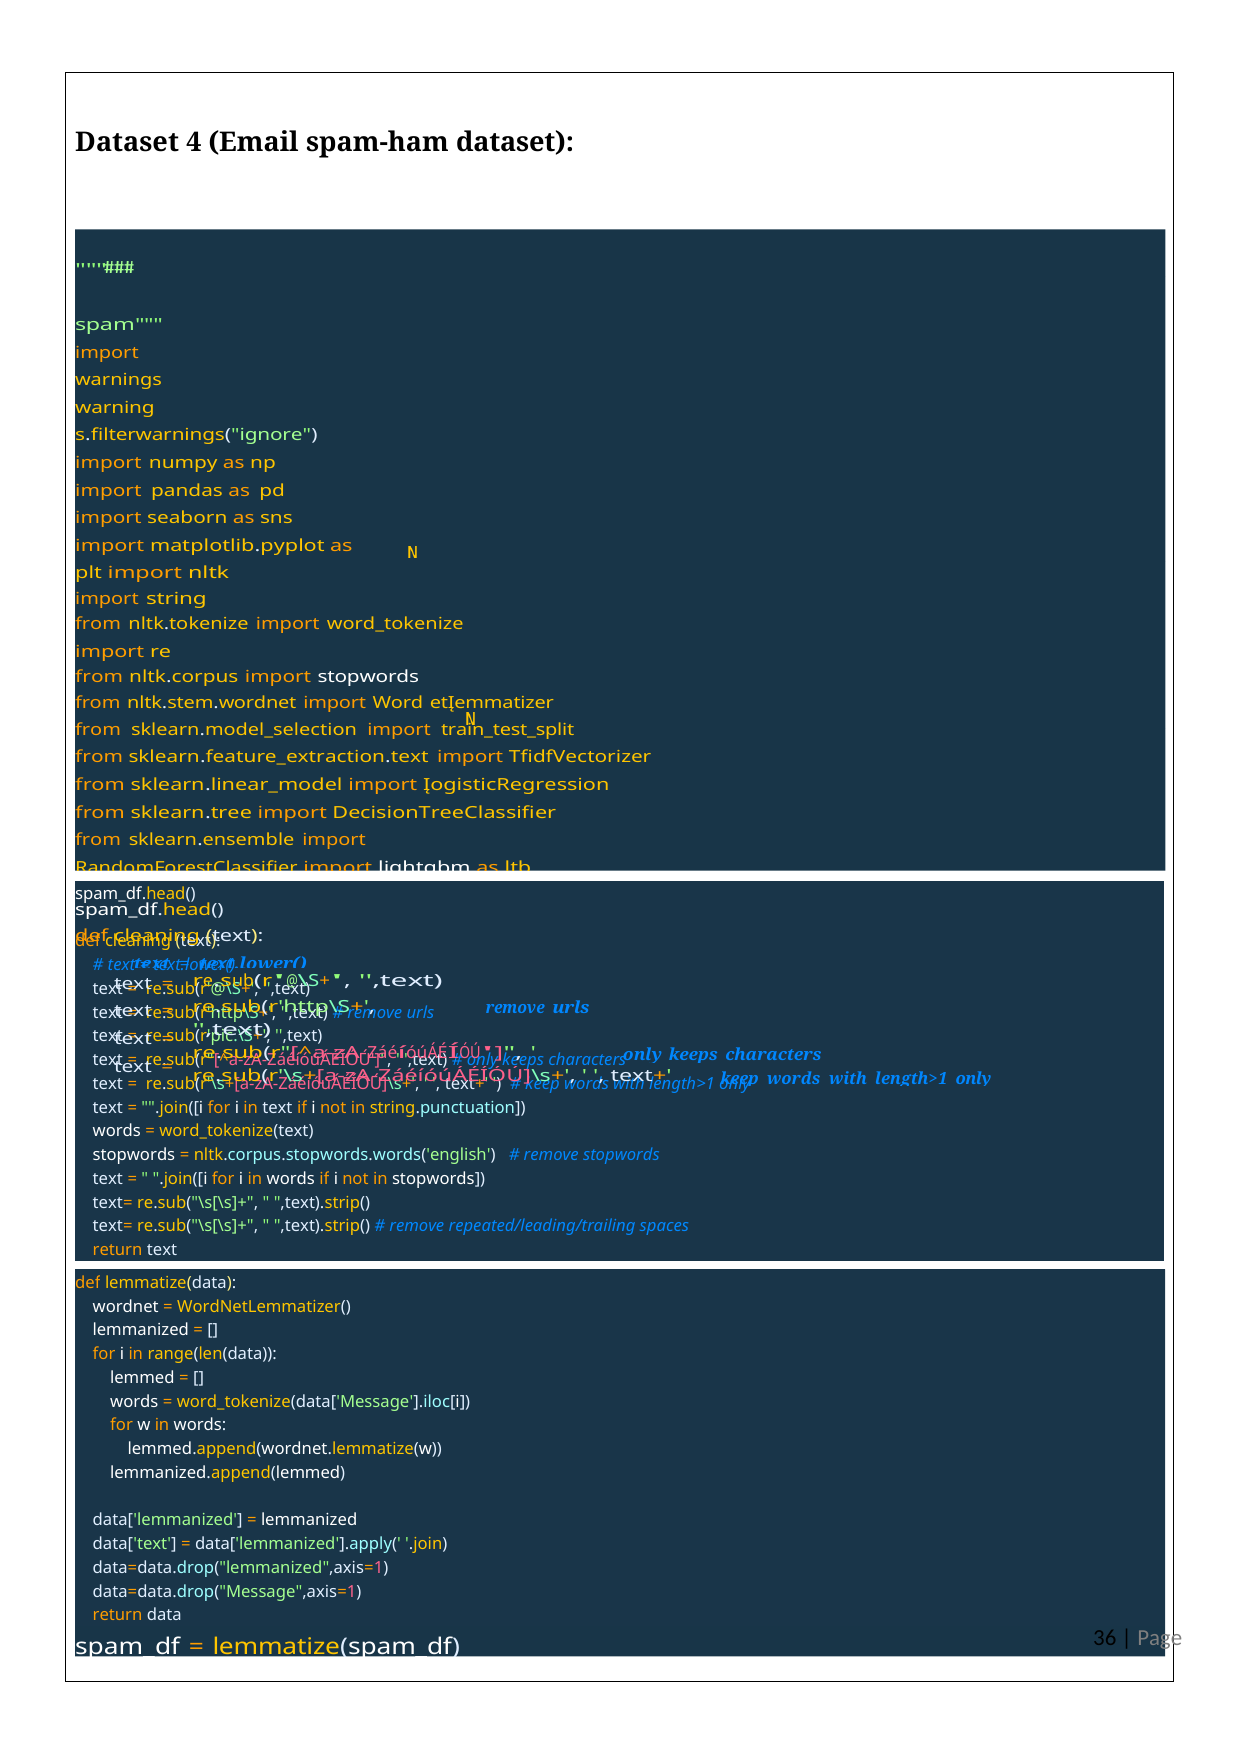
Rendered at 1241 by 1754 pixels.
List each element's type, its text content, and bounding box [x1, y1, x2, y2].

picture [104, 261, 134, 273]
text Dataset 4 (Email spam-ham dataset): [75, 122, 1182, 159]
picture [408, 546, 417, 558]
picture [466, 712, 475, 725]
